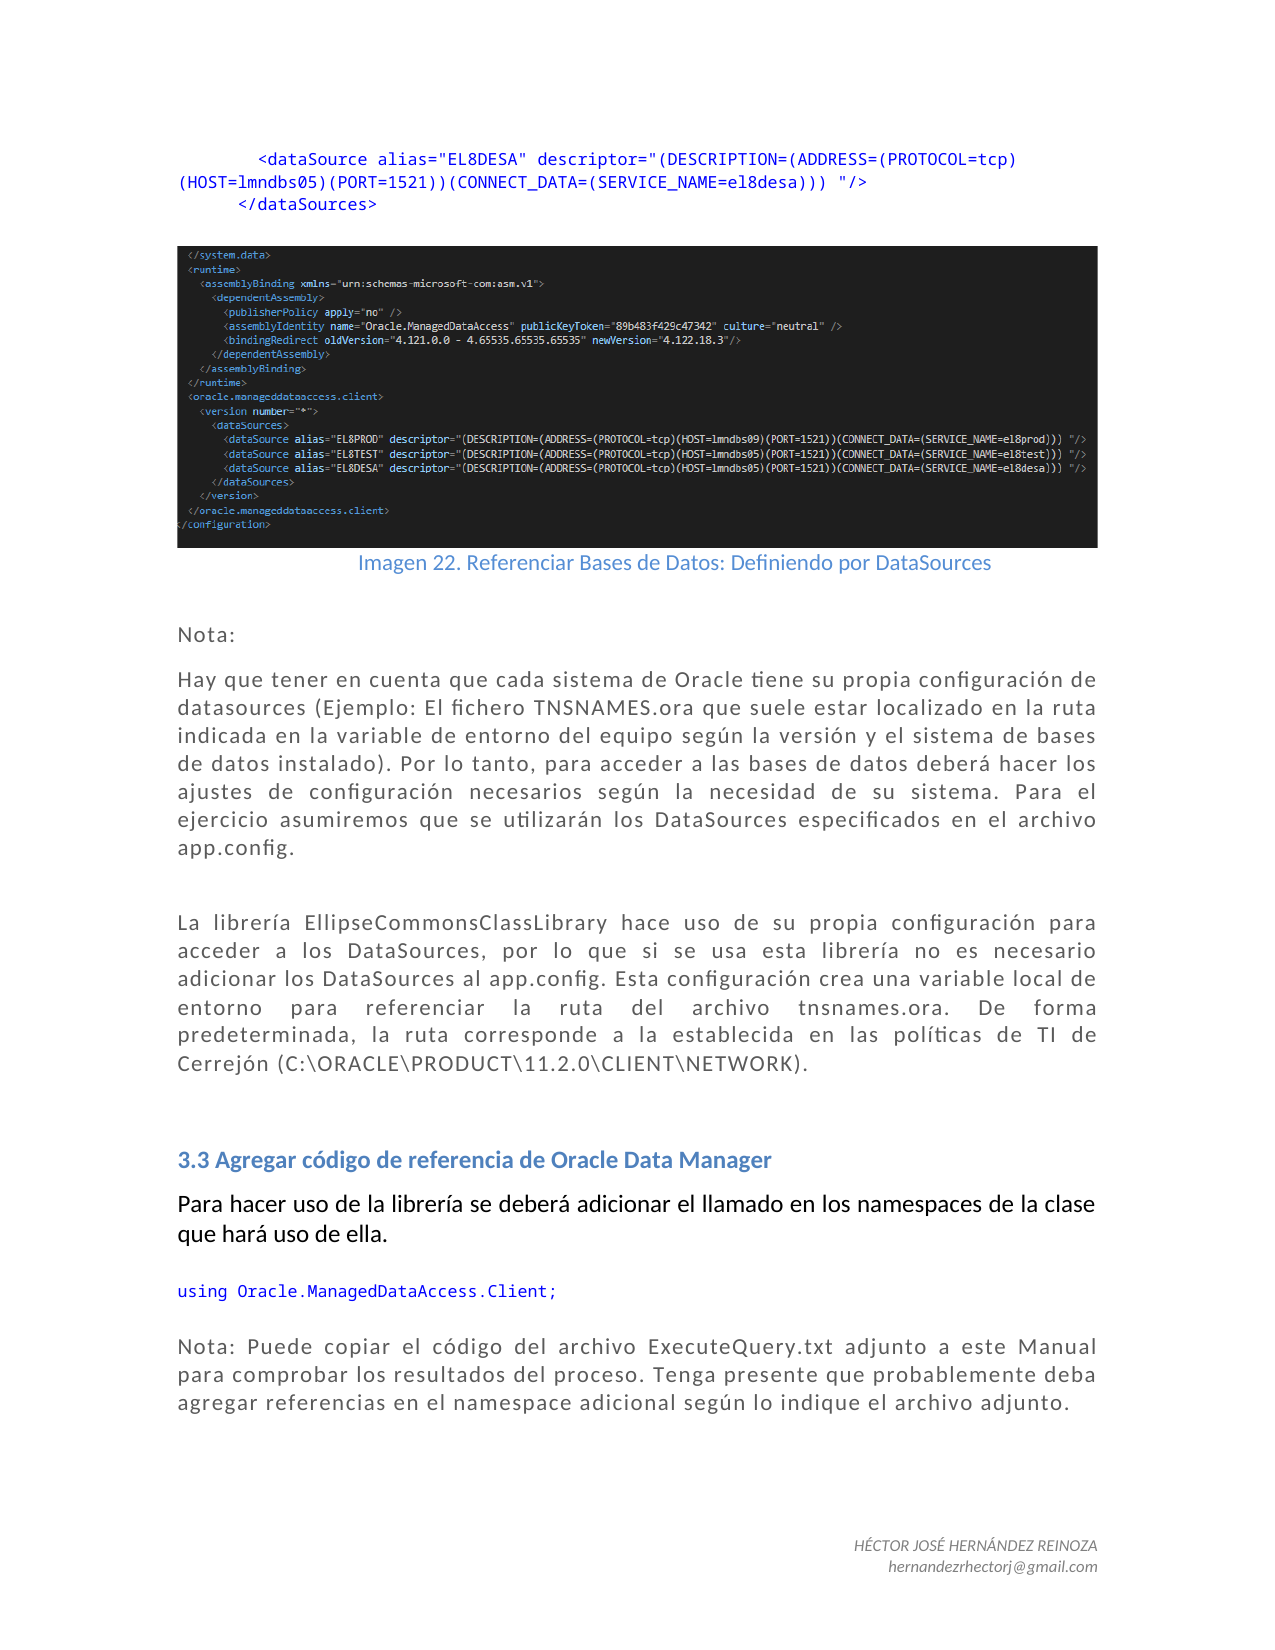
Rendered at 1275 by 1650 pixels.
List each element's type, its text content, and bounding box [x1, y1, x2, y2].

subtitle La librería EllipseCommonsClassLibrary hace uso de su propia configuración para acceder a los DataSources, por lo que si se usa esta librería no es necesario adicionar los DataSources al app.config. Esta configuración crea una variable local de entorno para referenciar la ruta del archivo tnsnames.ora. De forma predeterminada, la ruta corresponde a la establecida en las políticas de TI de Cerrejón (C:\ORACLE\PRODUCT\11.2.0\CLIENT\NETWORK). [177, 908, 1098, 1077]
subtitle Agregar código de referencia de Oracle Data Manager [177, 1145, 1098, 1175]
text using Oracle.ManagedDataAccess.Client; [177, 1279, 1098, 1302]
subtitle Nota: [177, 621, 1098, 648]
text <dataSource alias="EL8DESA" descriptor="(DESCRIPTION=(ADDRESS=(PROTOCOL=tcp)(HOST=lmndbs05)(PORT=1521))(CONNECT_DATA=(SERVICE_NAME=el8desa))) "/> [177, 148, 1098, 193]
text Para hacer uso de la librería se deberá adicionar el llamado en los namespaces de la clase que hará uso de ella. [177, 1188, 1098, 1249]
subtitle Nota: Puede copiar el código del archivo ExecuteQuery.txt adjunto a este Manual para comprobar los resultados del proceso. Tenga presente que probablemente deba agregar referencias en el namespace adicional según lo indique el archivo adjunto. [177, 1332, 1098, 1417]
text </dataSources> [177, 193, 1098, 216]
subtitle Hay que tener en cuenta que cada sistema de Oracle tiene su propia configuración de datasources (Ejemplo: El fichero TNSNAMES.ora que suele estar localizado en la ruta indicada en la variable de entorno del equipo según la versión y el sistema de bases de datos instalado). Por lo tanto, para acceder a las bases de datos deberá hacer los ajustes de configuración necesarios según la necesidad de su sistema. Para el ejercicio asumiremos que se utilizarán los DataSources especificados en el archivo app.config. [177, 665, 1098, 861]
text Imagen 22. Referenciar Bases de Datos: Definiendo por DataSources [252, 548, 1098, 576]
picture [177, 246, 1098, 548]
